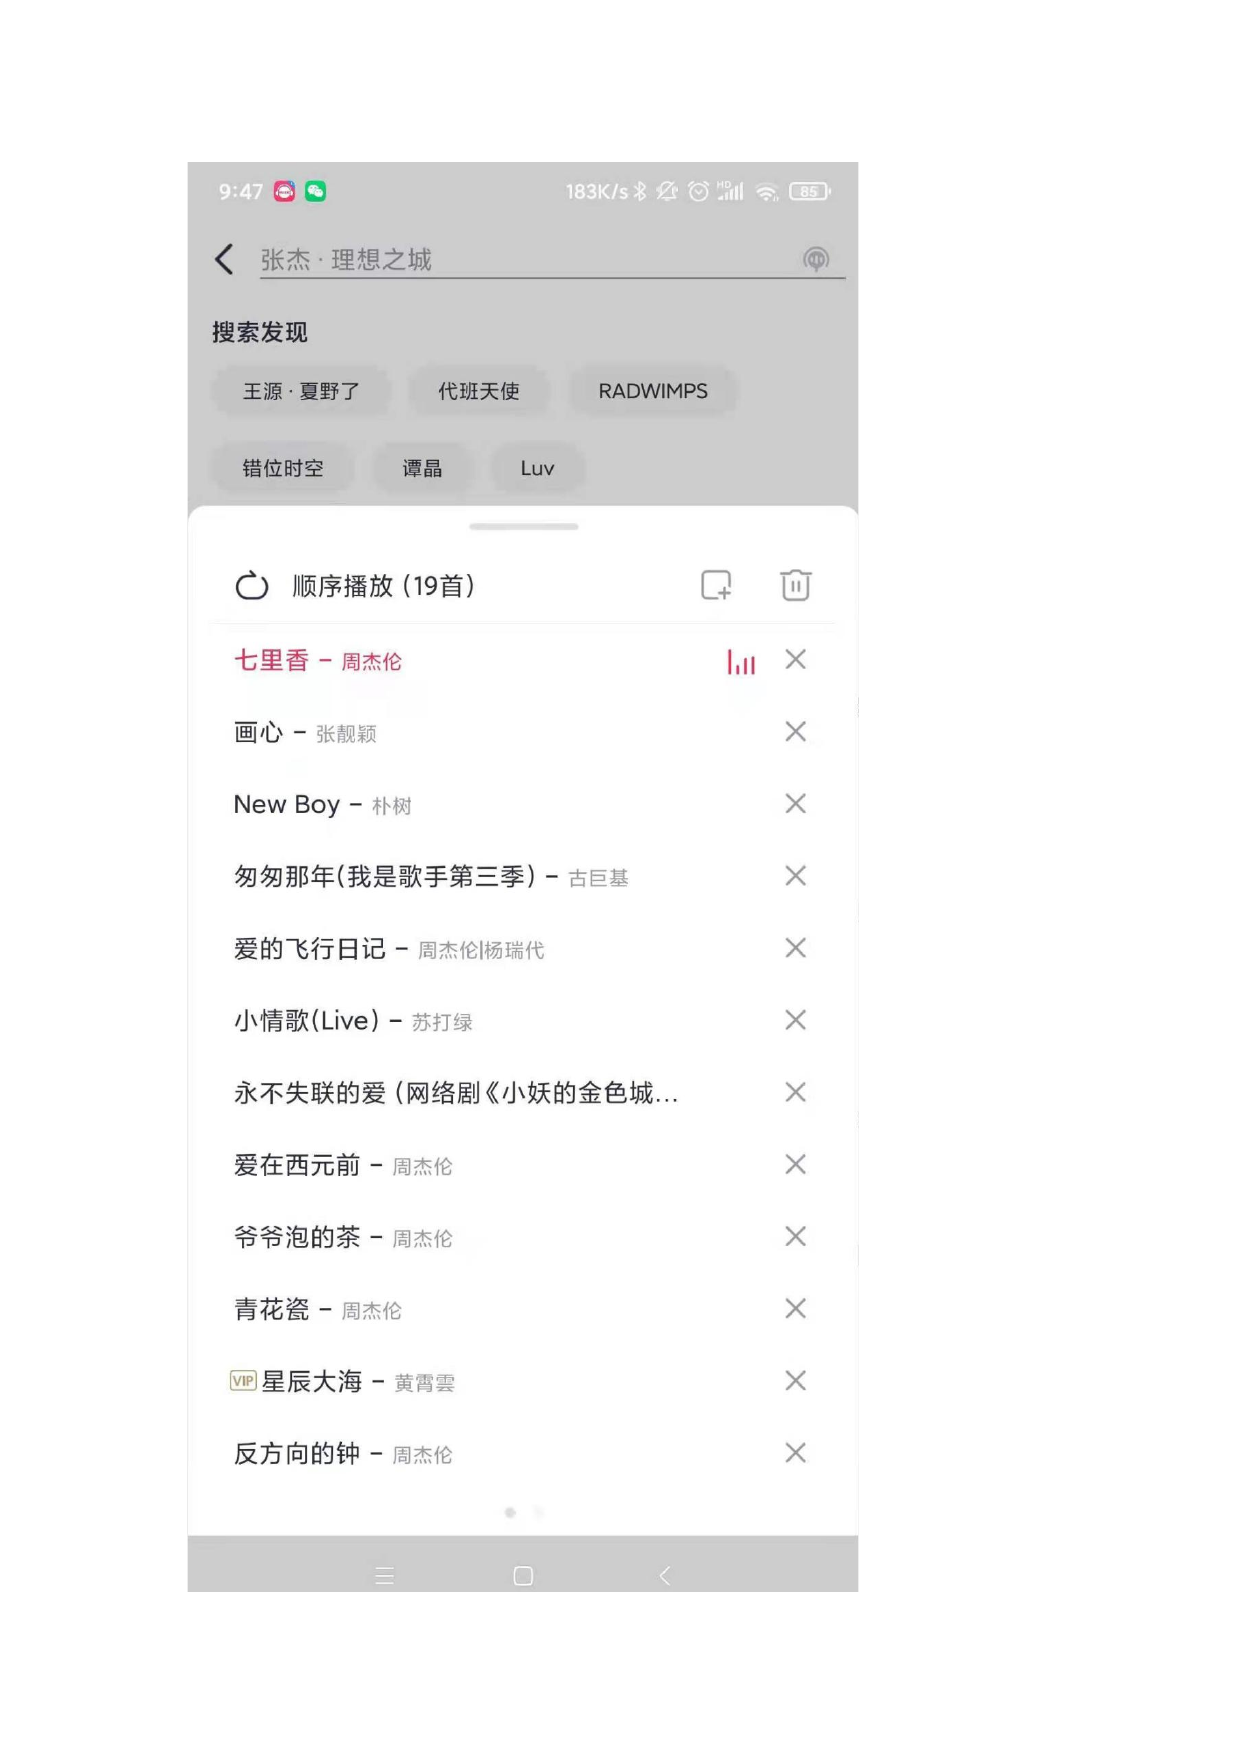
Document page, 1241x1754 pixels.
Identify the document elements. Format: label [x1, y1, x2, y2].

picture [187, 162, 859, 1592]
